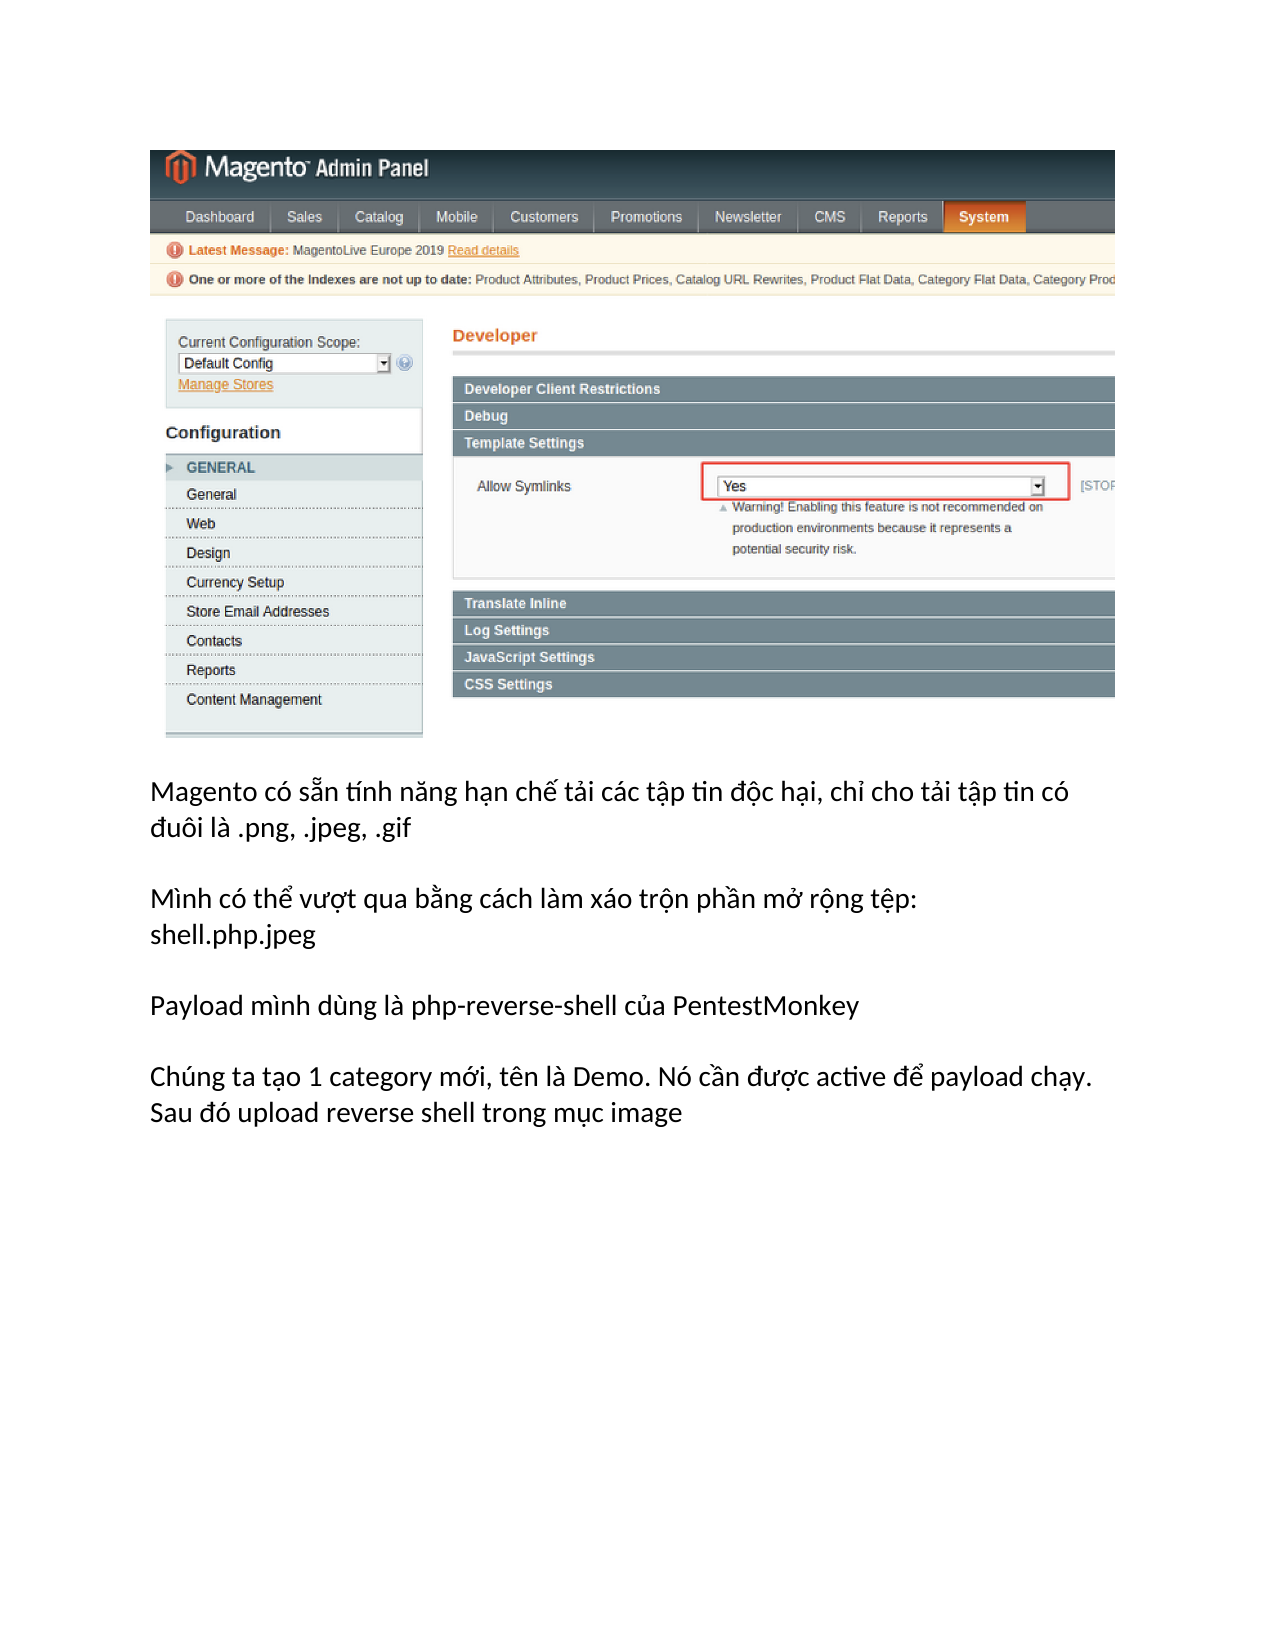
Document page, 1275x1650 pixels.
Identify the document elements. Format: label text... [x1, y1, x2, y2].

text Payload mình dùng là php-reverse-shell của PentestMonkey [150, 987, 1125, 1023]
text Chúng ta tạo 1 category mới, tên là Demo. Nó cần được active để payload chạy. Sau đó upload reverse shell trong mục image [150, 1058, 1125, 1130]
text Magento có sẵn tính năng hạn chế tải các tập tin độc hại, chỉ cho tải tập tin có đuôi là .png, .jpeg, .gif [150, 773, 1125, 845]
picture [150, 150, 1125, 738]
text shell.php.jpeg [150, 916, 1125, 952]
text Mình có thể vượt qua bằng cách làm xáo trộn phần mở rộng tệp: [150, 880, 1125, 916]
